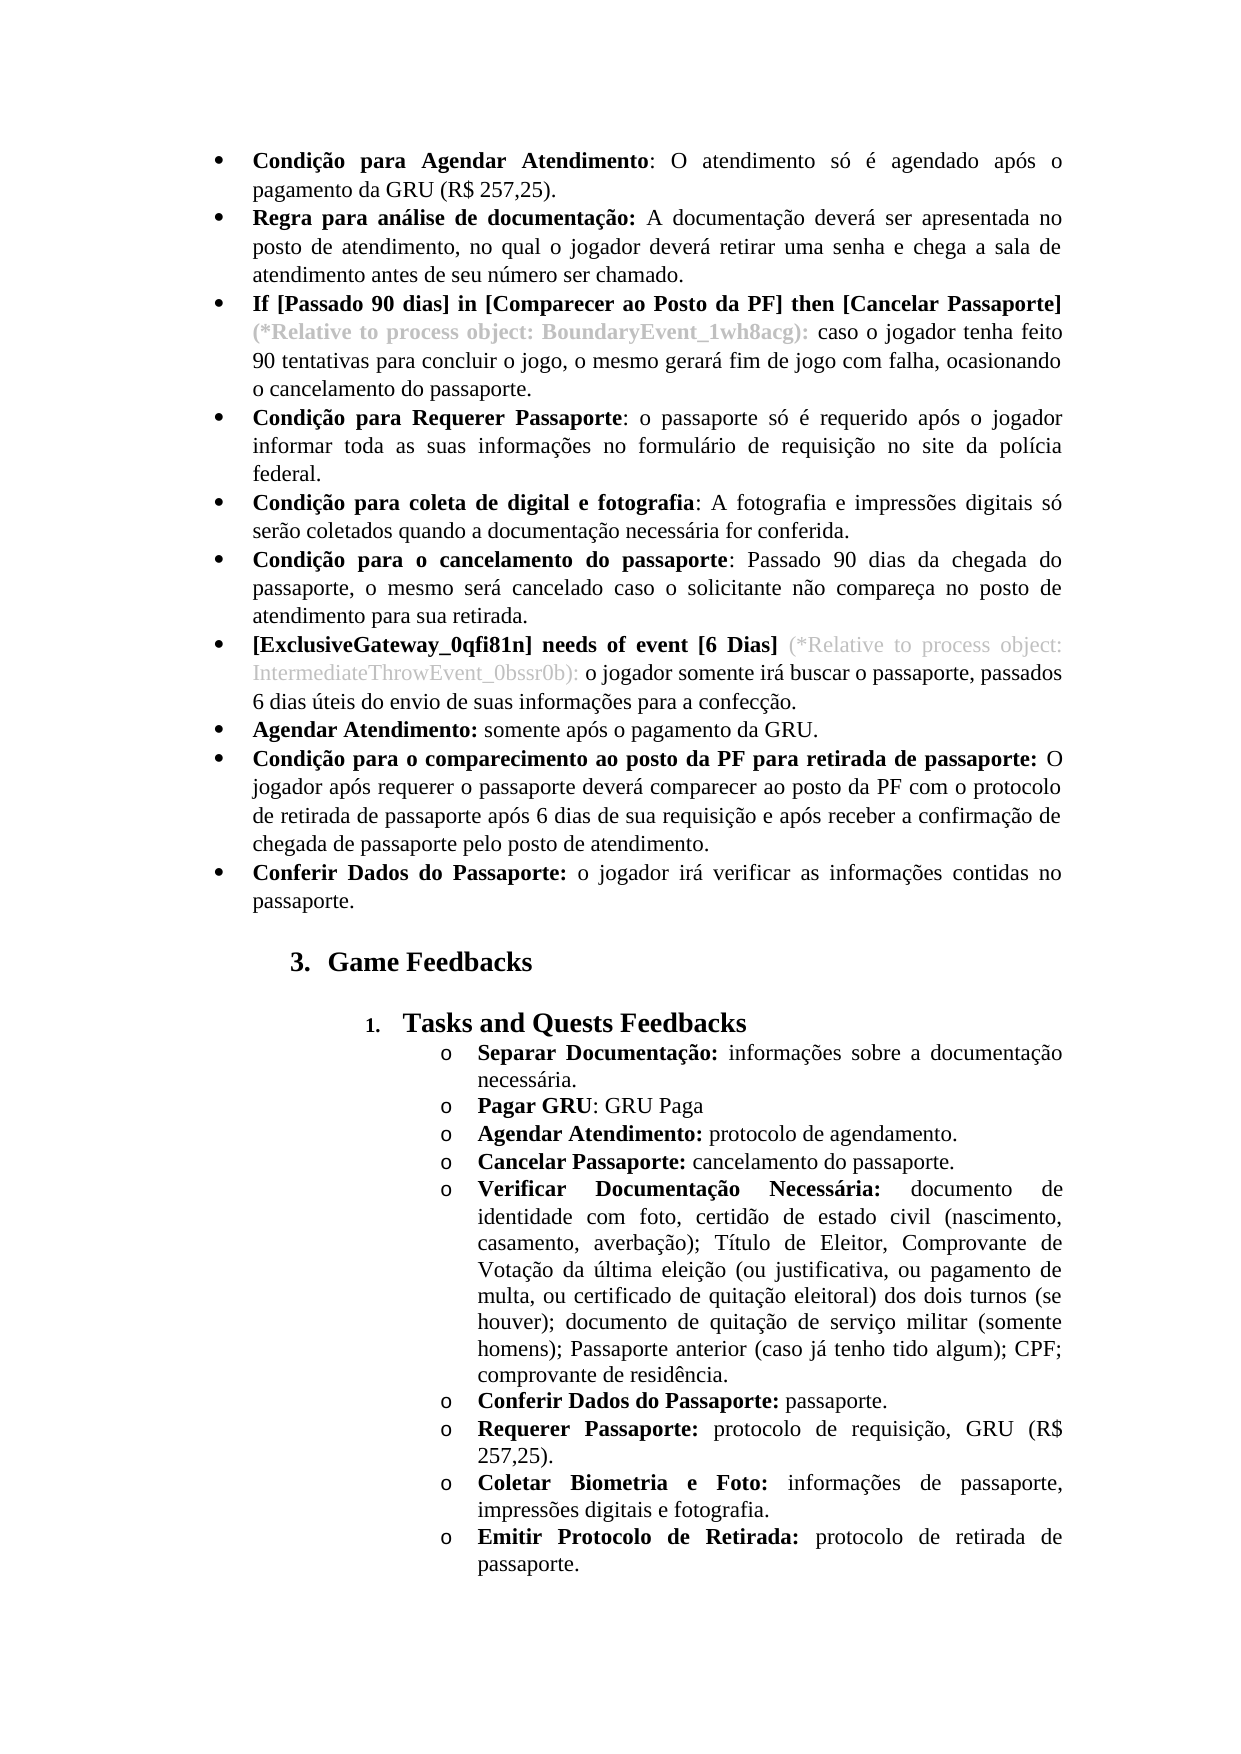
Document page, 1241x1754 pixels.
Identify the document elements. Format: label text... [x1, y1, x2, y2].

list Conferir Dados do Passaporte: passaporte. [440, 1387, 1063, 1415]
list Pagar GRU: GRU Paga [440, 1092, 1063, 1120]
list Condição para o cancelamento do passaporte: Passado 90 dias da chegada do passaporte, o mesmo será cancelado caso o solicitante não compareça no posto de atendimento para sua retirada. [215, 546, 1063, 629]
list Agendar Atendimento: ​protocolo de agendamento. [440, 1120, 1063, 1148]
list Game Feedbacks [290, 944, 1063, 977]
list Verificar Documentação Necessária: documento de identidade com foto, certidão de estado civil (nascimento, casamento, averbação); Título de Eleitor, Comprovante de Votação da última eleição (ou justificativa, ou pagamento de multa, ou certificado de quitação eleitoral) dos dois turnos (se houver); documento de quitação de serviço militar (somente homens); Passaporte anterior (caso já tenho tido algum); CPF; comprovante de residência. [440, 1175, 1063, 1387]
list Requerer Passaporte: protocolo de requisição, GRU (R$ 257,25). [440, 1415, 1063, 1469]
list Agendar Atendimento: somente após o pagamento da GRU. [215, 716, 1063, 743]
list Condição para Requerer Passaporte: o passaporte só é requerido após o jogador informar toda as suas informações no formulário de requisição no site da polícia federal. [215, 403, 1063, 487]
list Cancelar Passaporte: ​cancelamento do passaporte. [440, 1148, 1063, 1175]
list Conferir Dados do Passaporte: ​o jogador irá verificar as informações contidas no passaporte. [215, 858, 1063, 913]
list Separar Documentação: informações sobre a documentação necessária. [440, 1038, 1063, 1092]
list Emitir Protocolo de Retirada: protocolo de retirada de passaporte. [440, 1523, 1063, 1577]
list Condição para o comparecimento ao posto da PF para retirada de passaporte: O jogador após requerer o passaporte deverá comparecer ao posto da PF com o protocolo de retirada de passaporte após 6 dias de sua requisição e após receber a confirmação de chegada de passaporte pelo posto de atendimento. [215, 745, 1063, 856]
list Condição para Agendar Atendimento: O atendimento só é agendado após o pagamento da GRU (R$ 257,25). [215, 148, 1063, 202]
list If [Passado 90 dias] in [Comparecer ao Posto da PF] then [Cancelar Passaporte] (*Relative to process object: BoundaryEvent_1wh8acg): caso o jogador tenha feito 90 tentativas para concluir o jogo, o mesmo gerará fim de jogo com falha, ocasionando o cancelamento do passaporte. [215, 290, 1063, 401]
list Regra para análise de documentação: A documentação deverá ser apresentada no posto de atendimento, no qual o jogador deverá retirar uma senha e chega a sala de atendimento antes de seu número ser chamado. [215, 204, 1063, 288]
list Tasks and Quests Feedbacks [365, 1006, 1063, 1038]
list Coletar Biometria e Foto: ​informações de passaporte, impressões digitais e fotografia. [440, 1469, 1063, 1523]
list Condição para coleta de digital e fotografia: A fotografia e impressões digitais só serão coletados quando a documentação necessária for conferida. [215, 489, 1063, 544]
list [ExclusiveGateway_0qfi81n] needs of event [6 Dias] (*Relative to process object: IntermediateThrowEvent_0bssr0b): o jogador somente irá buscar o passaporte, passados 6 dias úteis do envio de suas informações para a confecção. [215, 631, 1063, 714]
